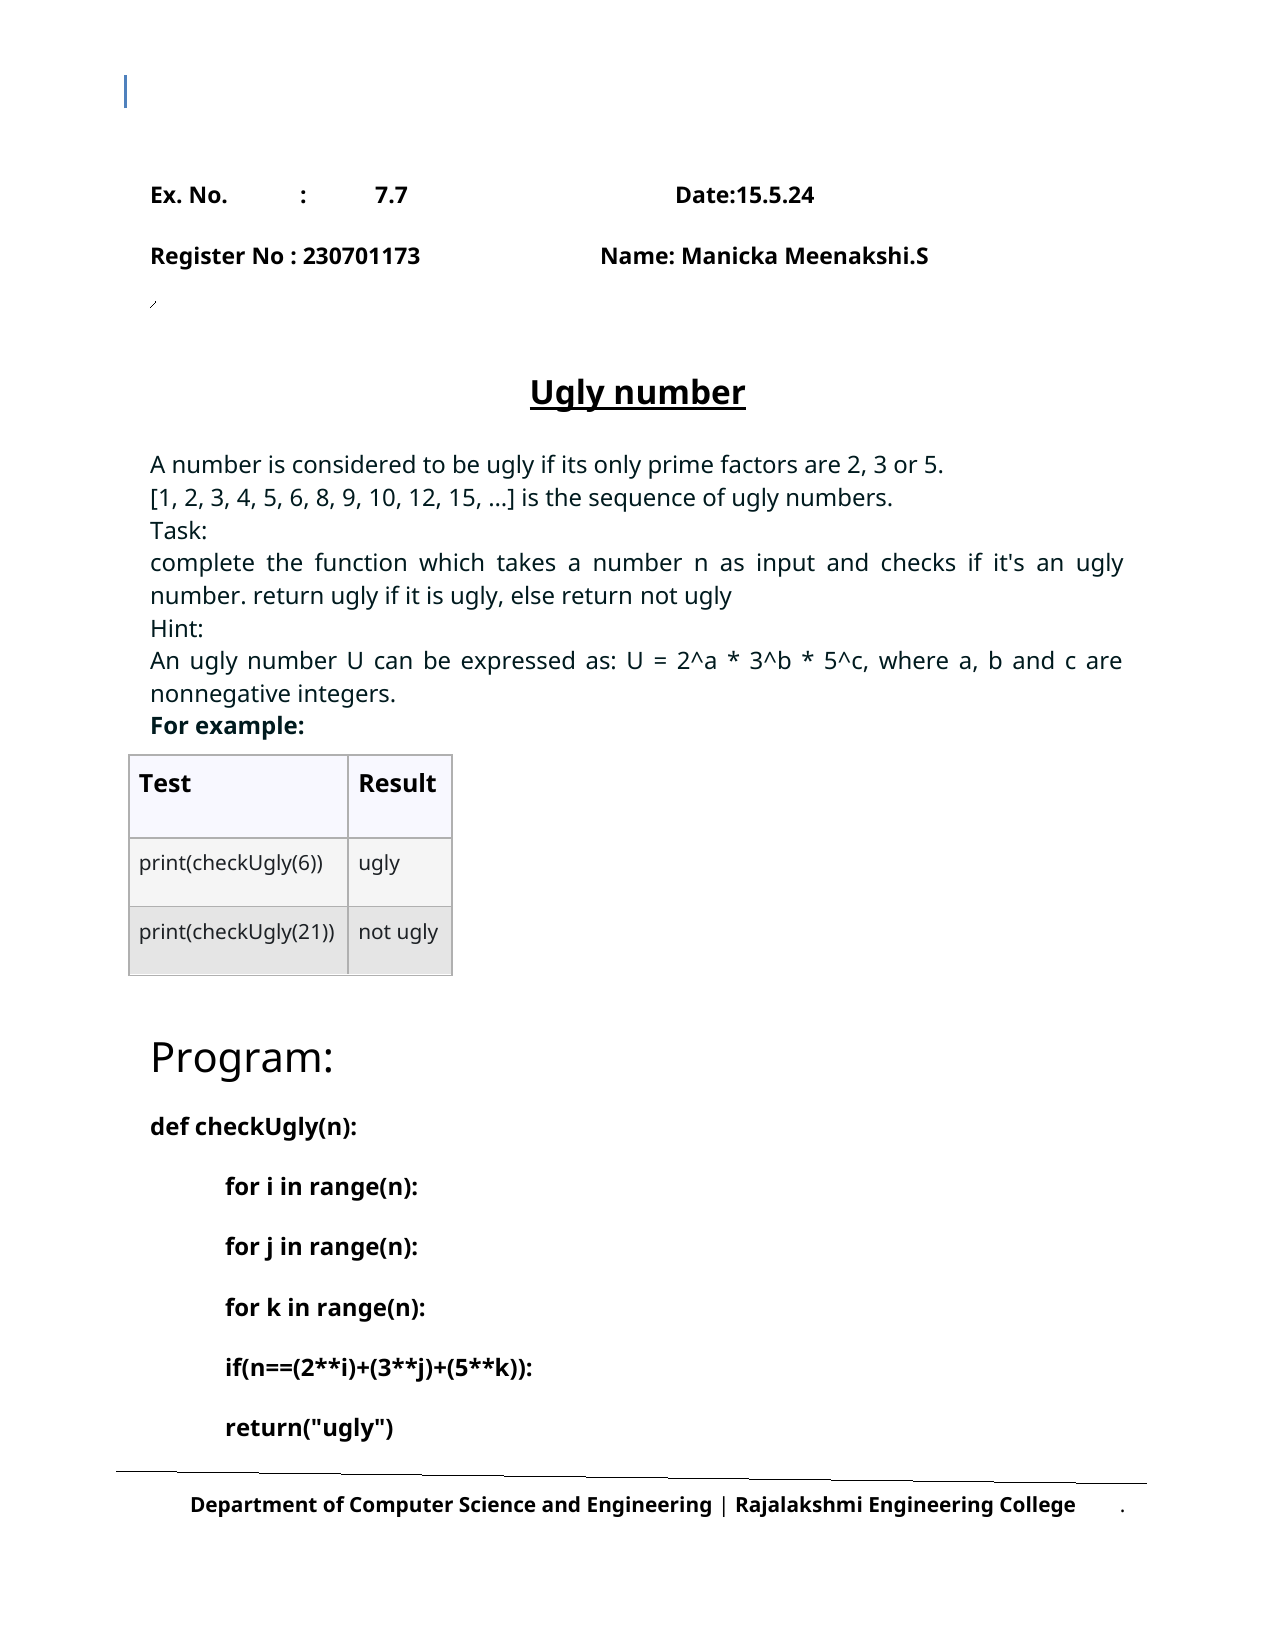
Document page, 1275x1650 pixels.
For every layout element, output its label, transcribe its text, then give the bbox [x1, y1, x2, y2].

text return("ugly") [150, 1411, 1125, 1443]
text for k in range(n): [150, 1290, 1125, 1323]
text for i in range(n): [150, 1170, 1125, 1202]
text def checkUgly(n): [150, 1110, 1125, 1142]
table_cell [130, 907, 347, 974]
text An ugly number U can be expressed as: U = 2^a * 3^b * 5^c, where a, b and c are nonnegative integers. [150, 644, 1125, 709]
text Task: [150, 513, 1125, 546]
text Program: [150, 1028, 1125, 1085]
text For example: [150, 709, 1125, 742]
text for j in range(n): [150, 1230, 1125, 1263]
text [1, 2, 3, 4, 5, 6, 8, 9, 10, 12, 15, …] is the sequence of ugly numbers. [150, 481, 1125, 513]
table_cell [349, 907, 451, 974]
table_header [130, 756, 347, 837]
text Ugly number [150, 369, 1125, 414]
text Hint: [150, 611, 1125, 644]
text complete the function which takes a number n as input and checks if it's an ugly number. return ugly if it is ugly, else return not ugly [150, 546, 1125, 611]
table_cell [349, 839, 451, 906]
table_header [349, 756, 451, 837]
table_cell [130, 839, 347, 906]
text A number is considered to be ugly if its only prime factors are 2, 3 or 5. [150, 448, 1125, 481]
text Register No : 230701173 Name: Manicka Meenakshi.S [150, 239, 1125, 271]
text Ex. No. : 7.7 Date:15.5.24 [150, 179, 1125, 210]
text if(n==(2**i)+(3**j)+(5**k)): [150, 1351, 1125, 1383]
